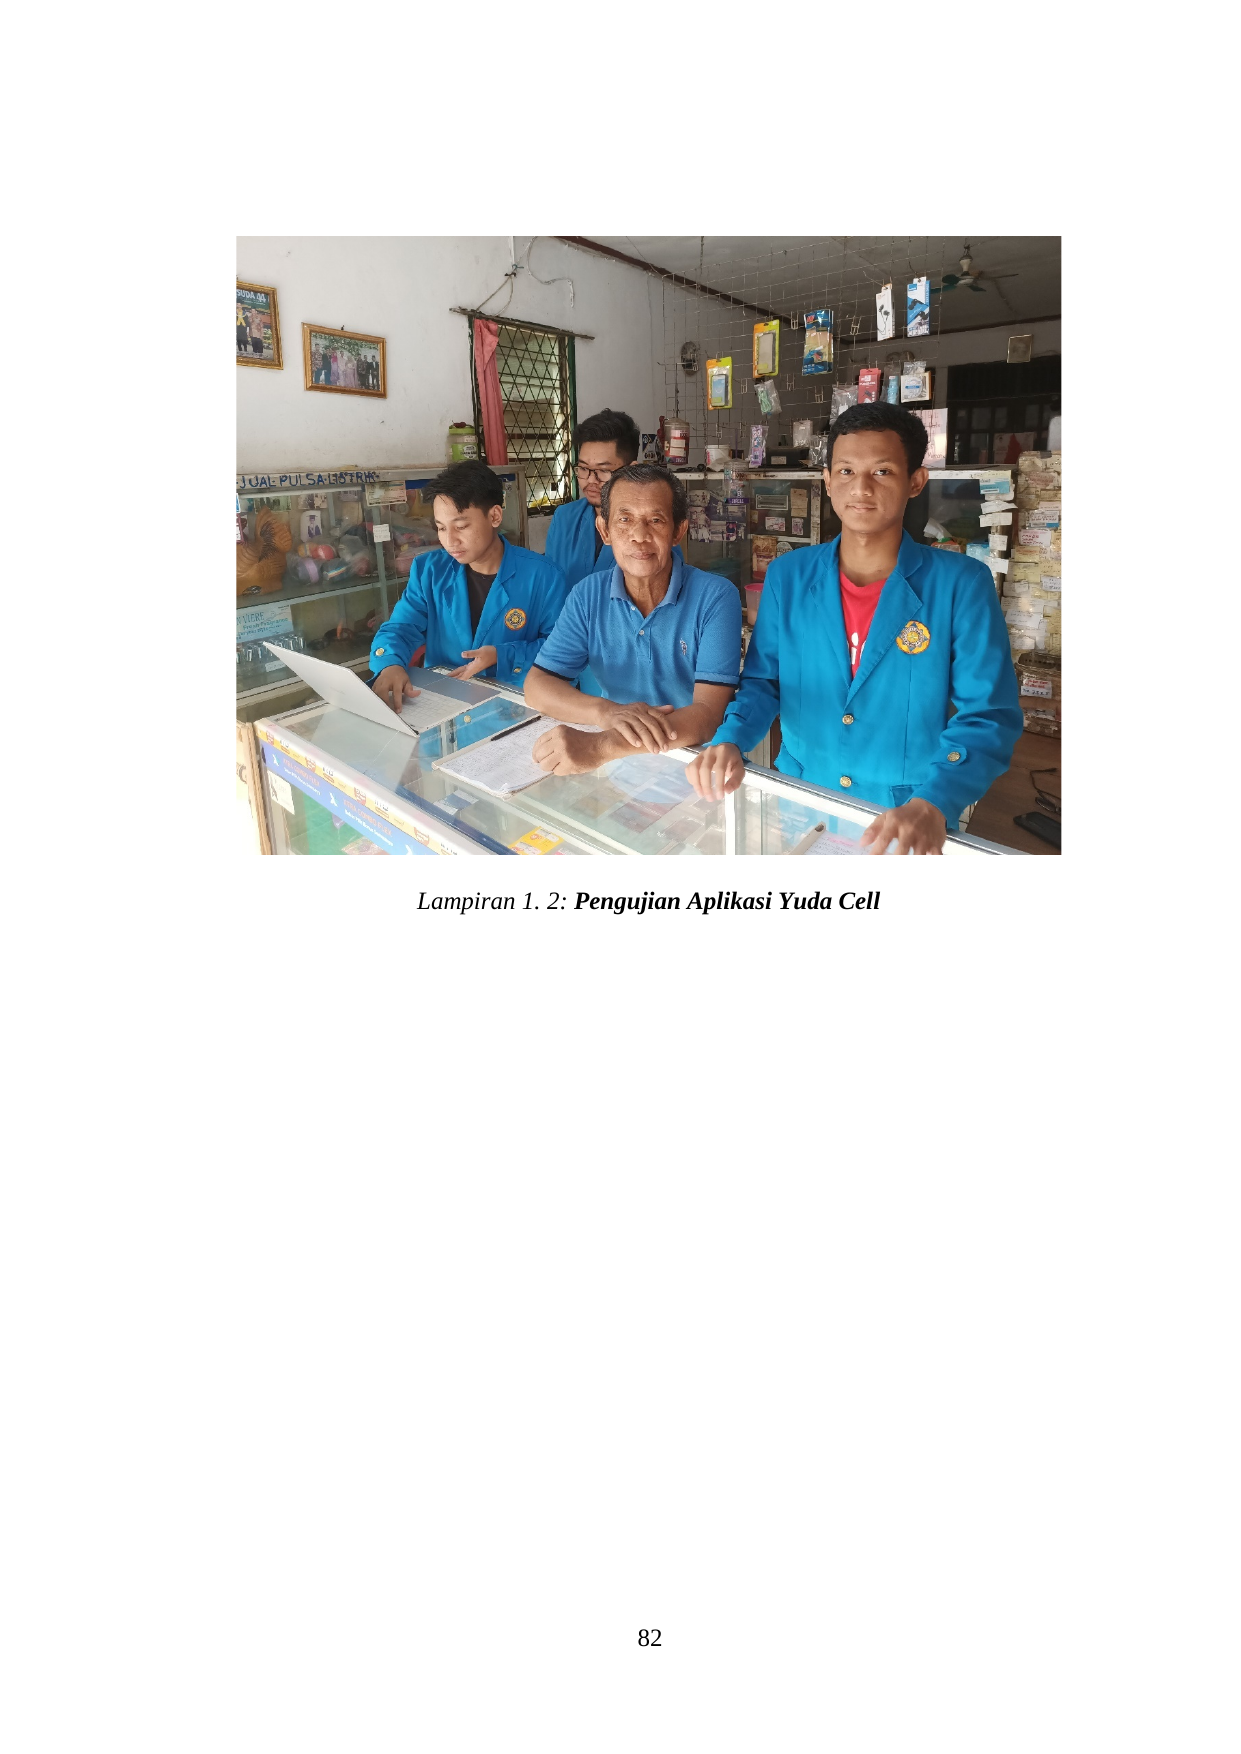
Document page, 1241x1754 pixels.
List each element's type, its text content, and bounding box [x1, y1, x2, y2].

text Lampiran 1. 2: Pengujian Aplikasi Yuda Cell [236, 886, 1063, 915]
picture [236, 236, 1062, 855]
